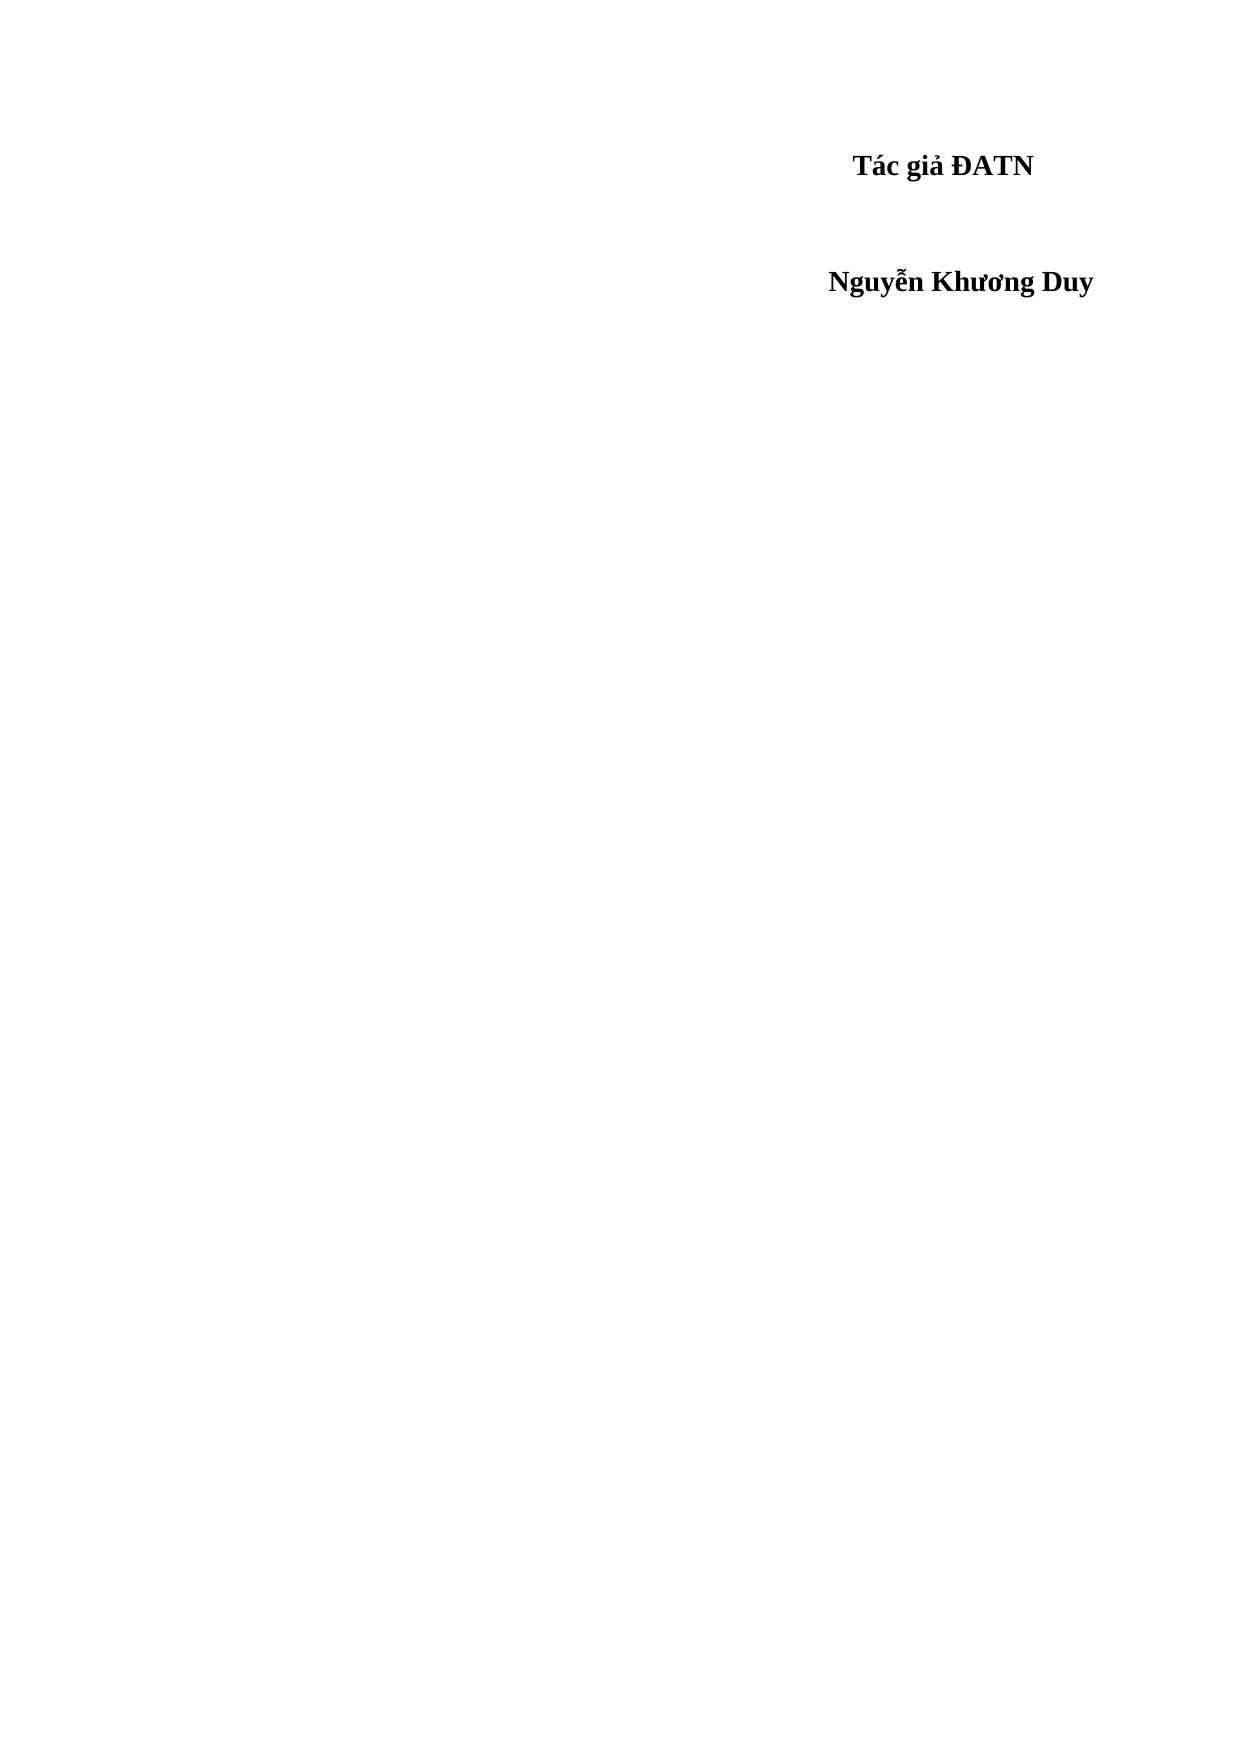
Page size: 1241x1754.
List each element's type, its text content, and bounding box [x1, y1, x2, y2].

text Tác giả ĐATN [777, 148, 1122, 181]
text Nguyễn Khương Duy [252, 264, 1122, 297]
